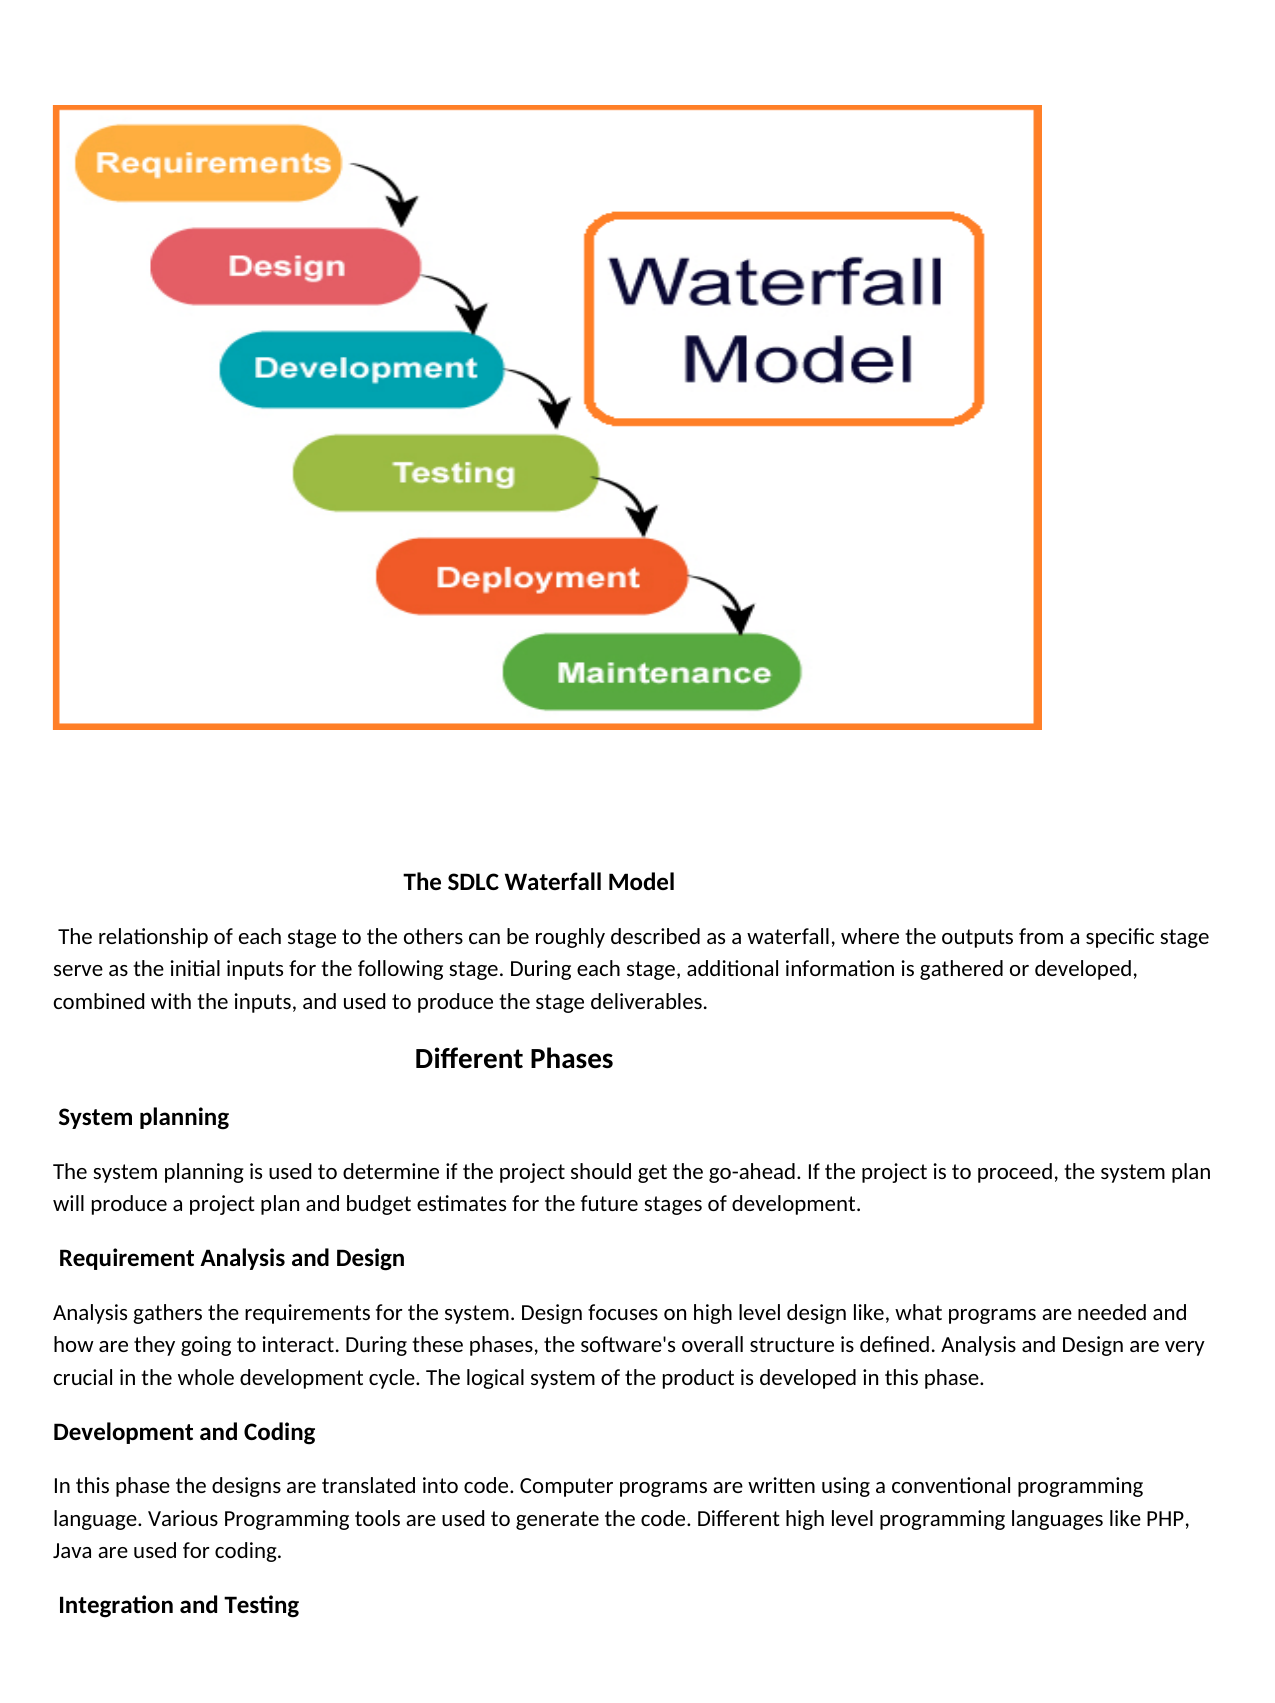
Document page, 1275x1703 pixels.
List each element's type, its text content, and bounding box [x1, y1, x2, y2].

text The relationship of each stage to the others can be roughly described as a waterfall, where the outputs from a specific stage serve as the initial inputs for the following stage. During each stage, additional information is gathered or developed, combined with the inputs, and used to produce the stage deliverables. [53, 922, 1225, 1015]
text In this phase the designs are translated into code. Computer programs are written using a conventional programming language. Various Programming tools are used to generate the code. Different high level programming languages like PHP, Java are used for coding. [53, 1472, 1225, 1564]
text The system planning is used to determine if the project should get the go-ahead. If the project is to proceed, the system plan will produce a project plan and budget estimates for the future stages of development. [53, 1157, 1225, 1218]
text The SDLC Waterfall Model [53, 867, 1225, 897]
text Different Phases [53, 1040, 1225, 1075]
text Requirement Analysis and Design [53, 1243, 1225, 1273]
text System planning [53, 1102, 1225, 1132]
picture [52, 105, 1042, 730]
text Development and Coding [53, 1416, 1225, 1446]
text Analysis gathers the requirements for the system. Design focuses on high level design like, what programs are needed and how are they going to interact. During these phases, the software's overall structure is defined. Analysis and Design are very crucial in the whole development cycle. The logical system of the product is developed in this phase. [53, 1298, 1225, 1391]
text Integration and Testing [53, 1589, 1225, 1619]
